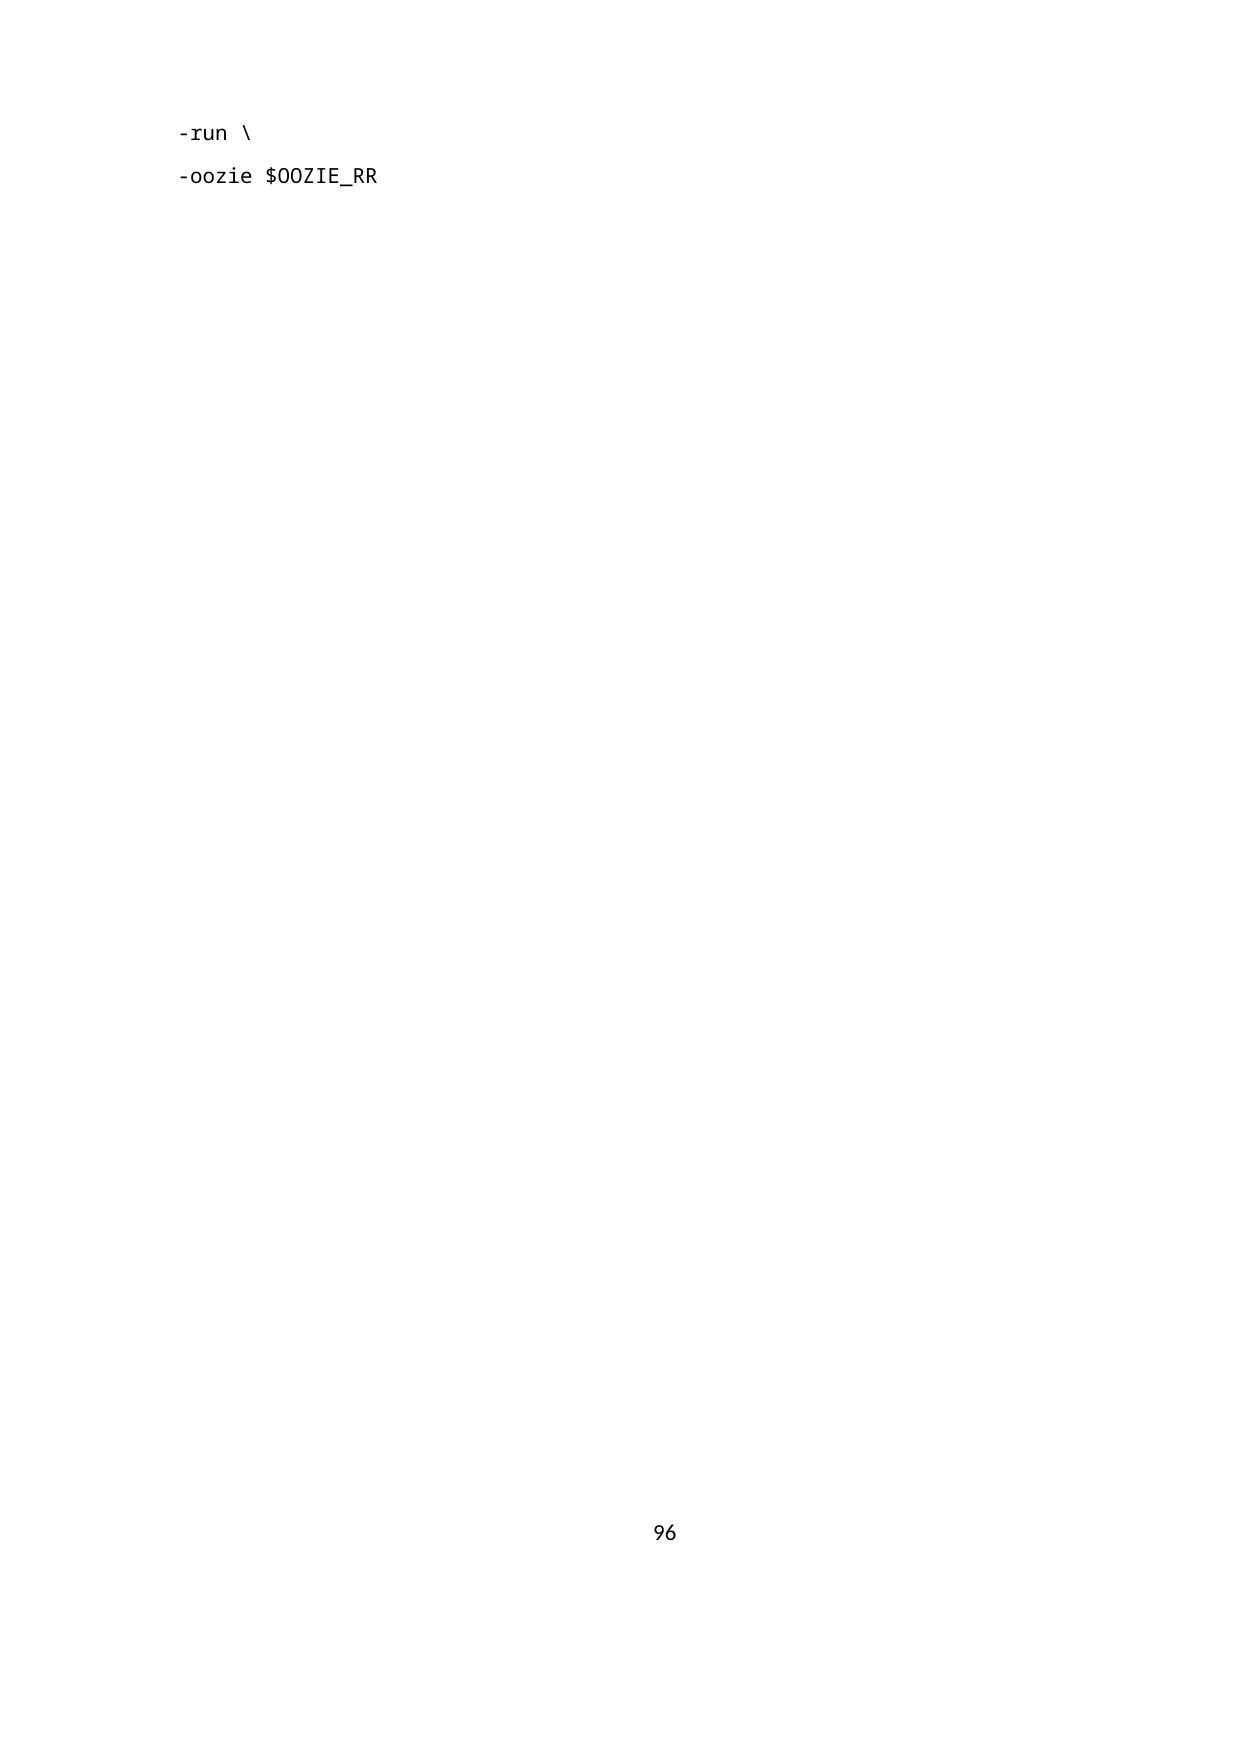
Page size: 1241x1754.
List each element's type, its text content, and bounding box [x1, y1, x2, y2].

text -oozie $OOZIE_RR [177, 161, 1152, 189]
text -run \ [177, 118, 1152, 147]
